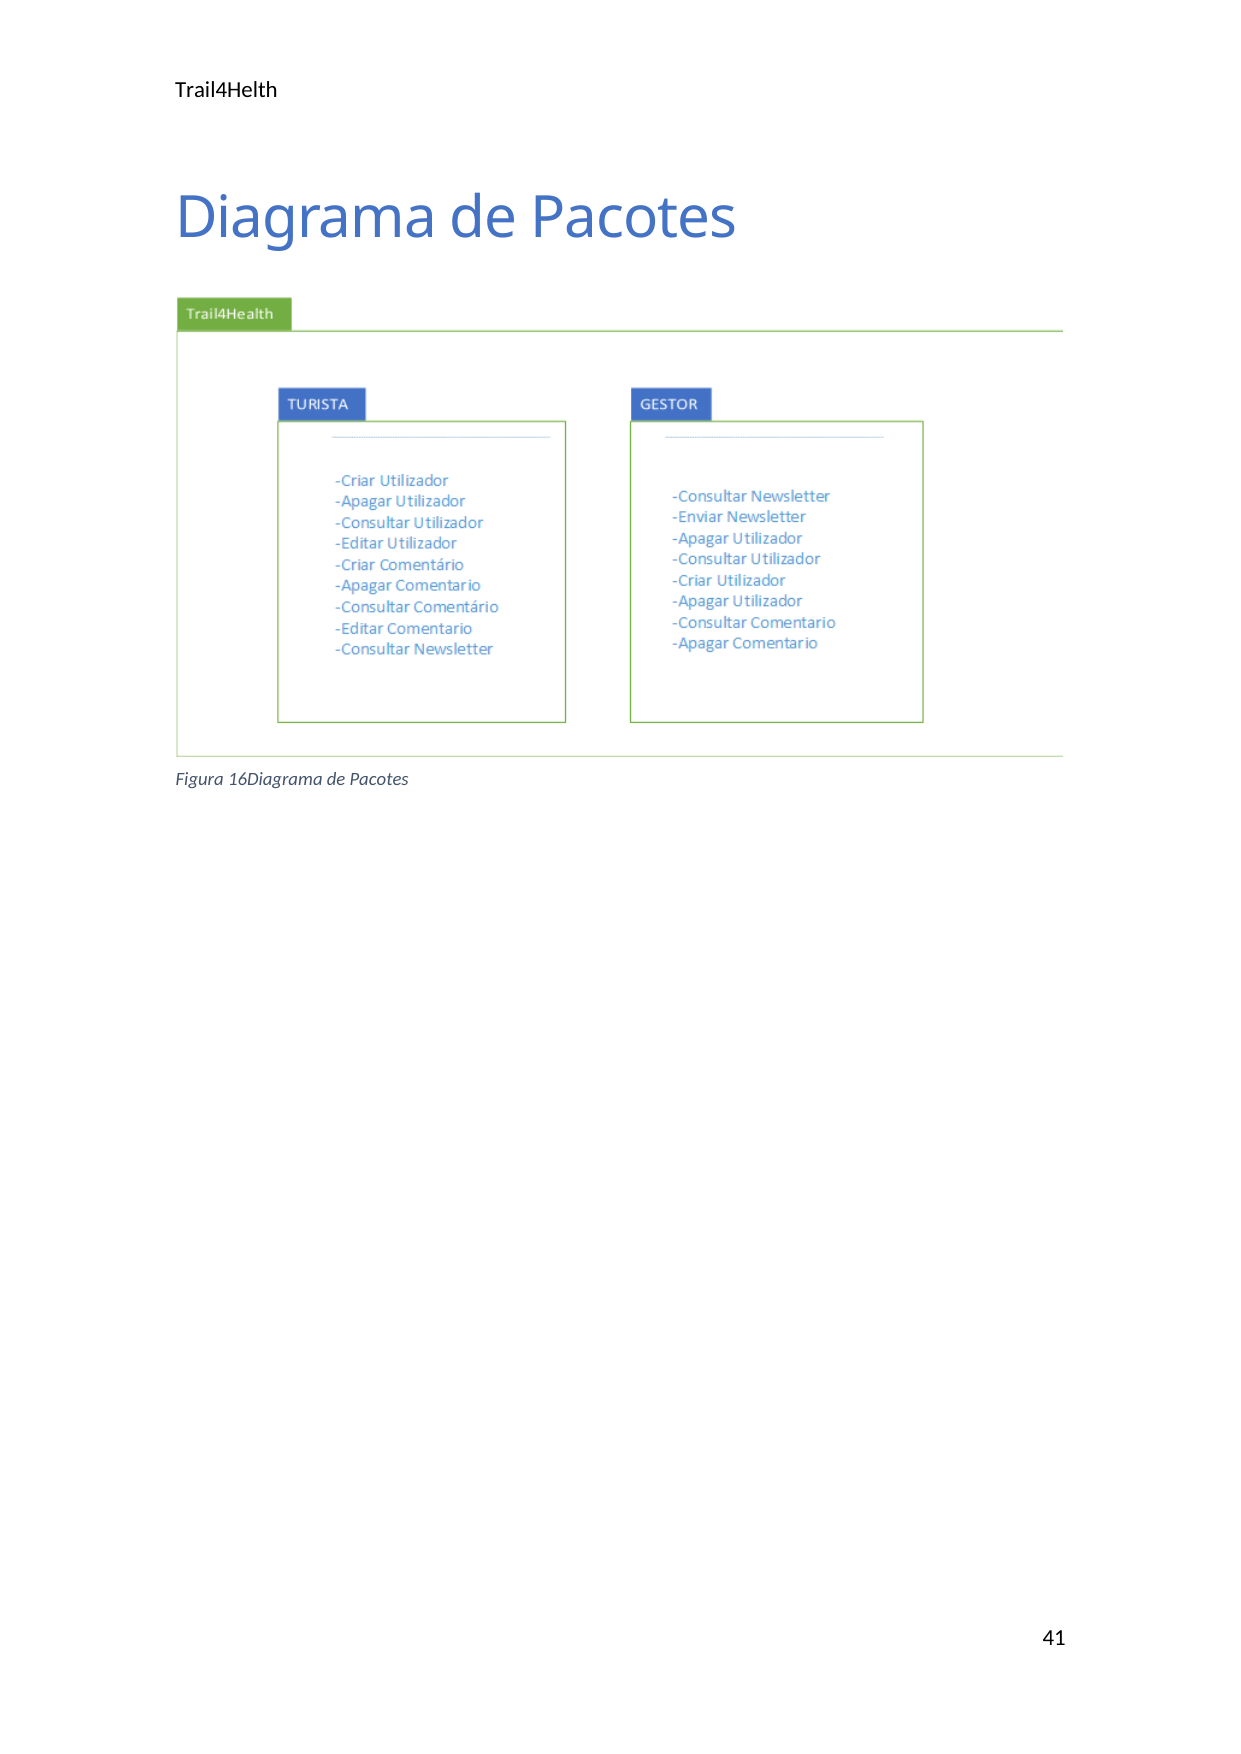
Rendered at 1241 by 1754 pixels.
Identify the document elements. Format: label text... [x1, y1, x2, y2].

title Diagrama de Pacotes [175, 175, 1065, 254]
picture [175, 296, 1062, 756]
